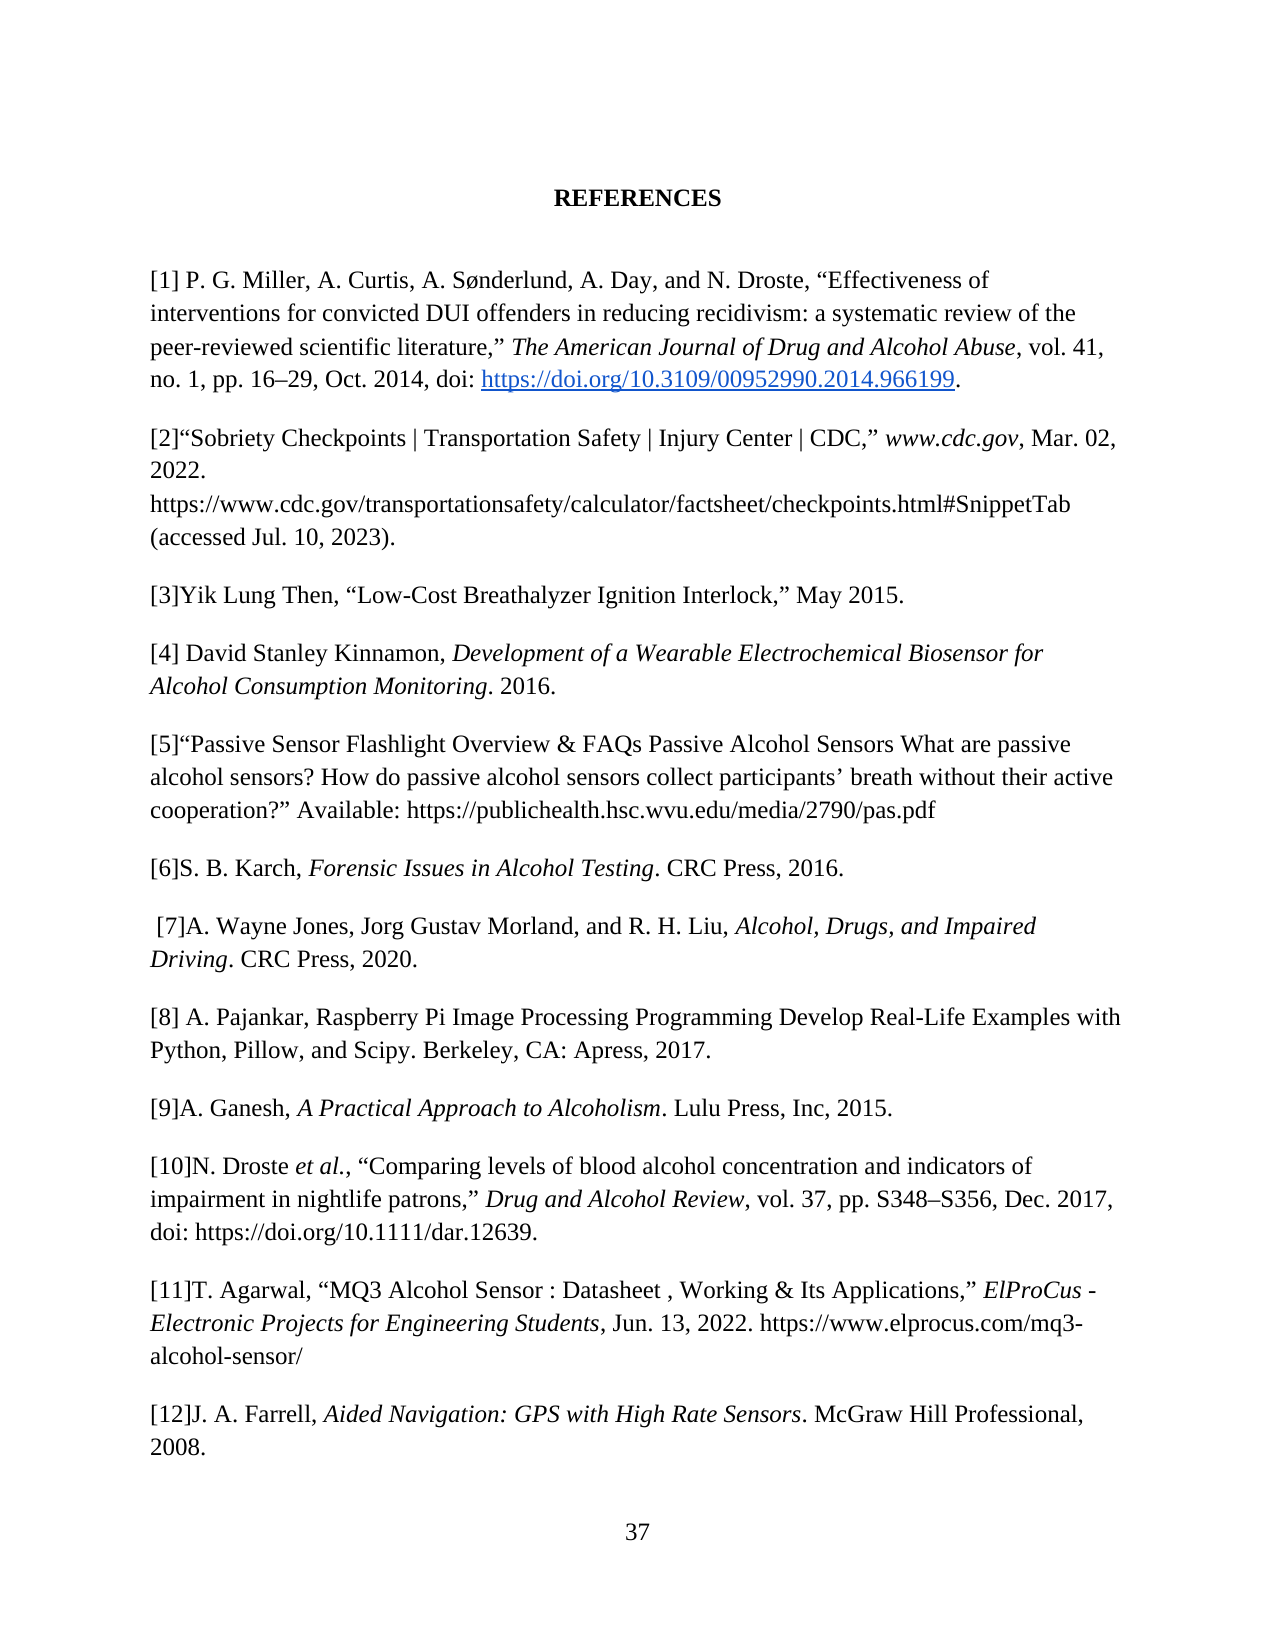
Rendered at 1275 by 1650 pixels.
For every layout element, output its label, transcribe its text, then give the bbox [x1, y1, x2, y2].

text [7]A. Wayne Jones, Jorg Gustav Morland, and R. H. Liu, Alcohol, Drugs, and Impaired Driving. CRC Press, 2020. [150, 911, 1125, 973]
text ‌[3]Yik Lung Then, “Low-Cost Breathalyzer Ignition Interlock,” May 2015. ‌ [150, 580, 1125, 608]
text [9]A. Ganesh, A Practical Approach to Alcoholism. Lulu Press, Inc, 2015. [150, 1093, 1125, 1122]
text ‌[12]J. A. Farrell, Aided Navigation: GPS with High Rate Sensors. McGraw Hill Professional, 2008. [150, 1399, 1125, 1461]
text ‌[10]N. Droste et al., “Comparing levels of blood alcohol concentration and indicators of impairment in nightlife patrons,” Drug and Alcohol Review, vol. 37, pp. S348–S356, Dec. 2017, doi: https://doi.org/10.1111/dar.12639. [150, 1151, 1125, 1246]
text [1] P. G. Miller, A. Curtis, A. Sønderlund, A. Day, and N. Droste, “Effectiveness of interventions for convicted DUI offenders in reducing recidivism: a systematic review of the peer-reviewed scientific literature,” The American Journal of Drug and Alcohol Abuse, vol. 41, no. 1, pp. 16–29, Oct. 2014, doi: https://doi.org/10.3109/00952990.2014.966199. [150, 266, 1125, 393]
text [2]“Sobriety Checkpoints | Transportation Safety | Injury Center | CDC,” www.cdc.gov, Mar. 02, 2022. https://www.cdc.gov/transportationsafety/calculator/factsheet/checkpoints.html#SnippetTab (accessed Jul. 10, 2023). [150, 423, 1125, 550]
text [5]“Passive Sensor Flashlight Overview & FAQs Passive Alcohol Sensors What are passive alcohol sensors? How do passive alcohol sensors collect participants’ breath without their active cooperation?” Available: https://publichealth.hsc.wvu.edu/media/2790/pas.pdf [150, 729, 1125, 823]
subtitle REFERENCES [150, 183, 1125, 212]
text ‌[6]S. B. Karch, Forensic Issues in Alcohol Testing. CRC Press, 2016. [150, 853, 1125, 882]
text ‌[8] A. Pajankar, Raspberry Pi Image Processing Programming Develop Real-Life Examples with Python, Pillow, and Scipy. Berkeley, CA: Apress, 2017. [150, 1002, 1125, 1064]
text [4] David Stanley Kinnamon, Development of a Wearable Electrochemical Biosensor for Alcohol Consumption Monitoring. 2016. [150, 638, 1125, 699]
text ‌[11]T. Agarwal, “MQ3 Alcohol Sensor : Datasheet , Working & Its Applications,” ElProCus - Electronic Projects for Engineering Students, Jun. 13, 2022. https://www.elprocus.com/mq3-alcohol-sensor/ [150, 1275, 1125, 1370]
